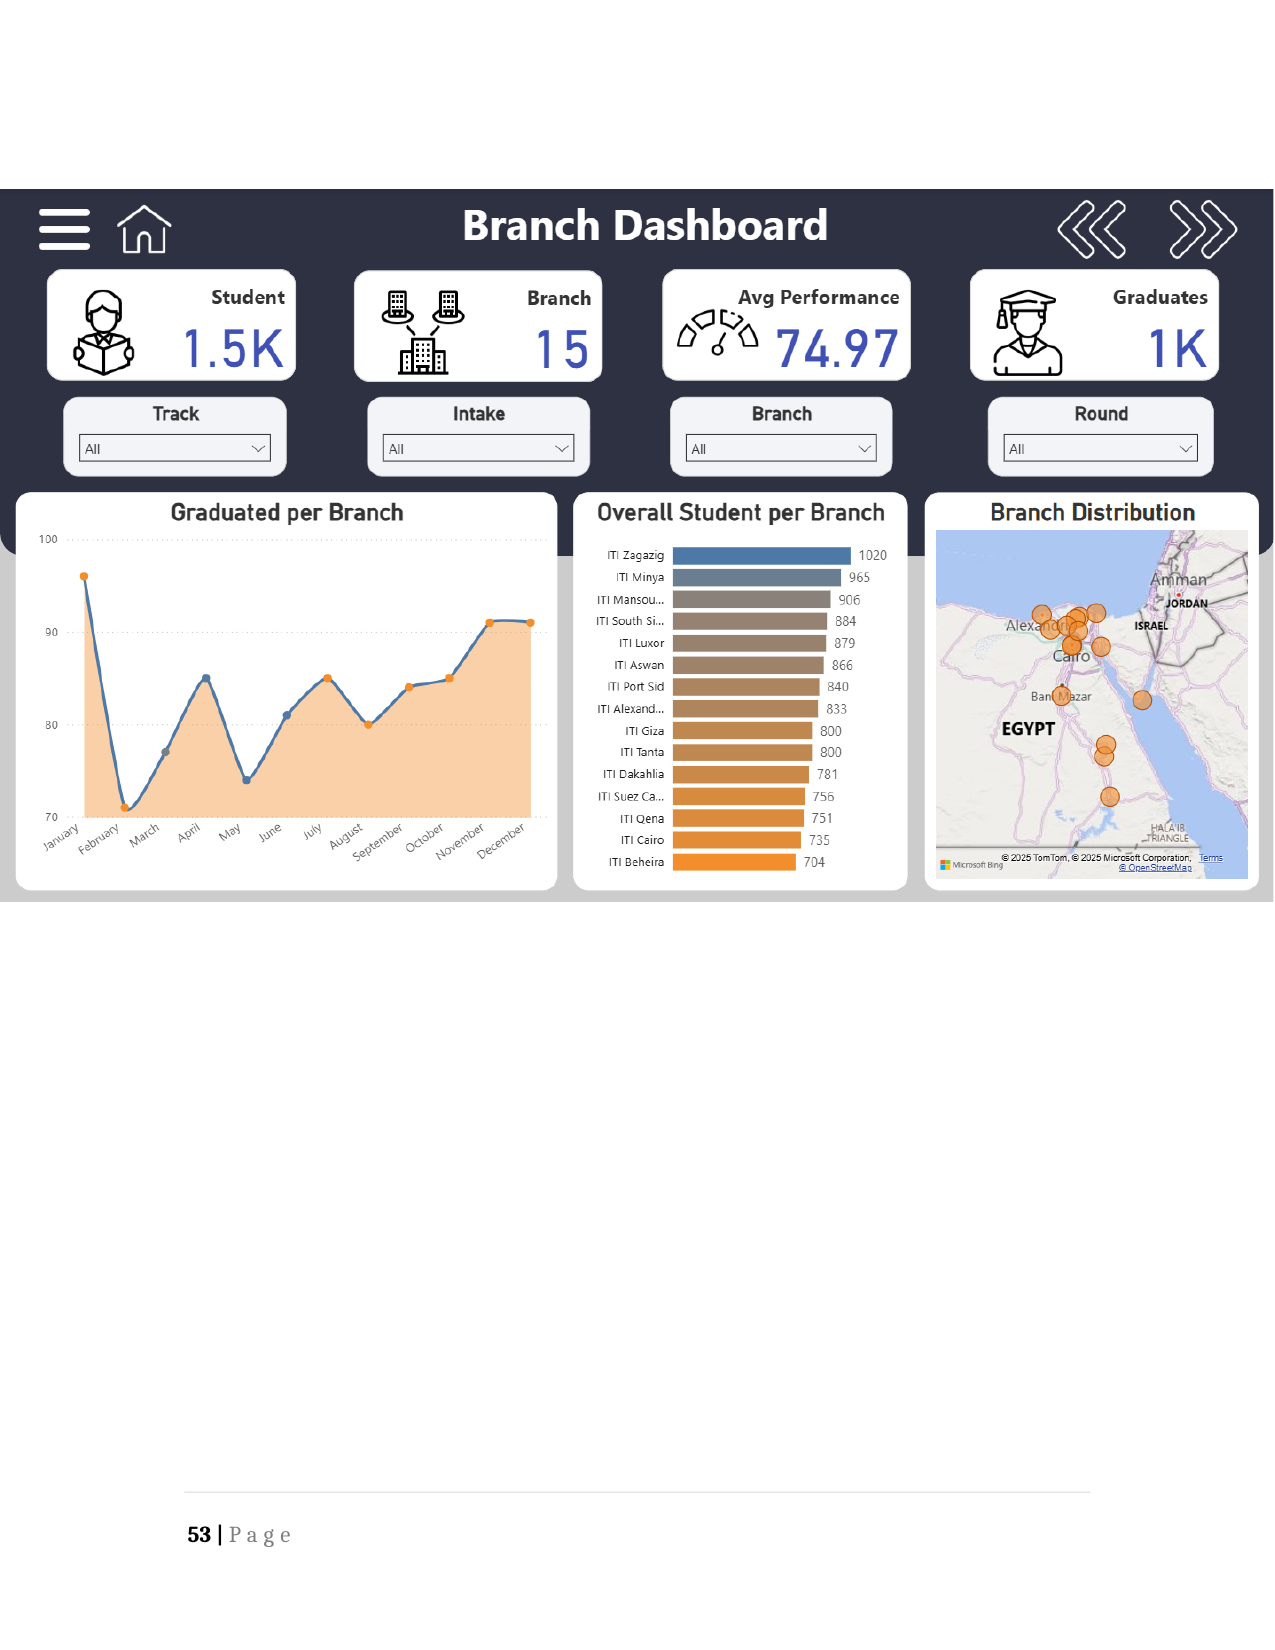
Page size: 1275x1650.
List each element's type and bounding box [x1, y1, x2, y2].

picture [0, 189, 1274, 902]
